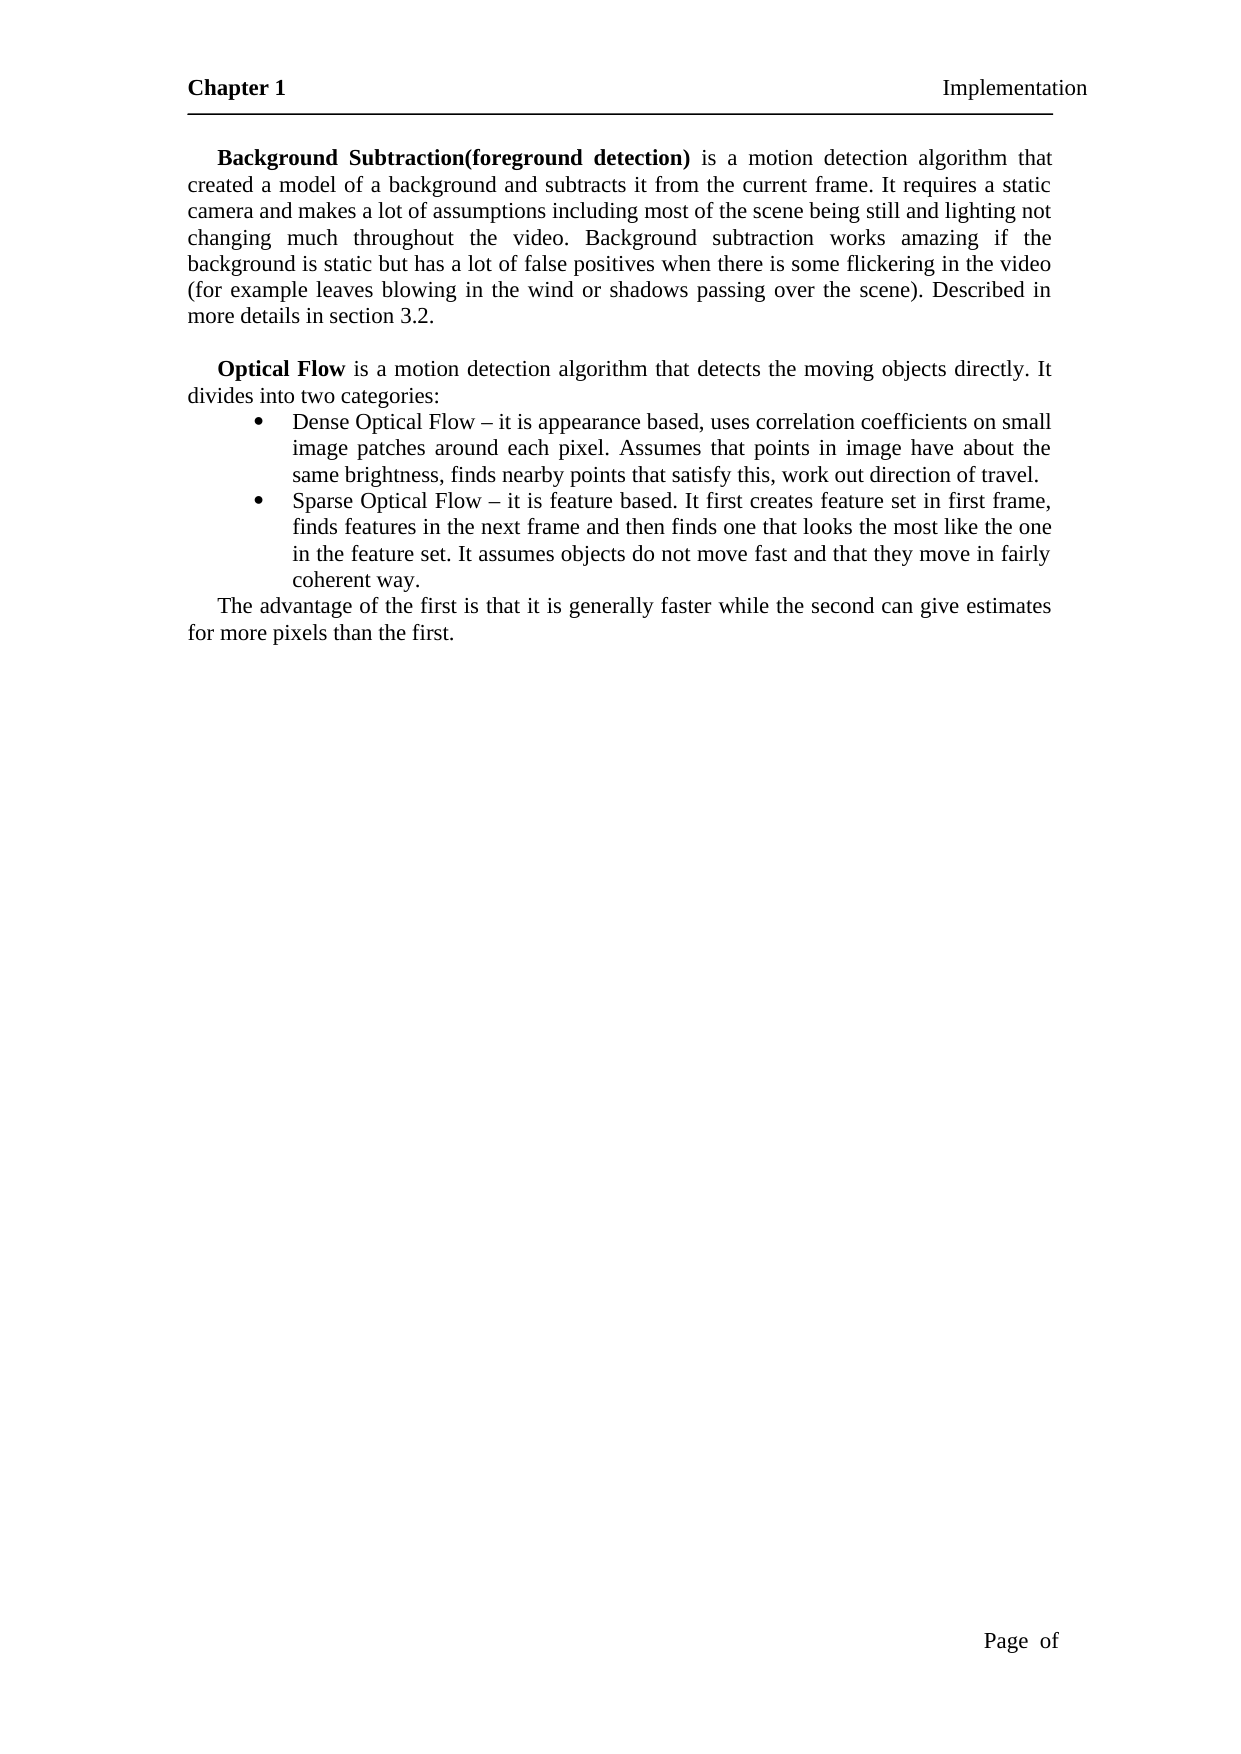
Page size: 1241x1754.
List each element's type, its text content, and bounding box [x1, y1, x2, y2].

text Background Subtraction(foreground detection) is a motion detection algorithm that created a model of a background and subtracts it from the current frame. It requires a static camera and makes a lot of assumptions including most of the scene being still and lighting not changing much throughout the video. Background subtraction works amazing if the background is static but has a lot of false positives when there is some flickering in the video (for example leaves blowing in the wind or shadows passing over the scene). Described in more details in section 3.3. [187, 144, 1053, 329]
text The advantage of the first is that it is generally faster while the second can give estimates for more pixels than the first. [187, 592, 1053, 645]
list Dense Optical Flow – it is appearance based, uses correlation coefficients on small image patches around each pixel. Assumes that points in image have about the same brightness, finds nearby points that satisfy this, work out direction of travel. [254, 408, 1053, 487]
text Optical Flow is a motion detection algorithm that detects the moving objects directly. It divides into two categories: [187, 355, 1053, 408]
list Sparse Optical Flow – it is feature based. It first creates feature set in first frame, finds features in the next frame and then finds one that looks the most like the one in the feature set. It assumes objects do not move fast and that they move in fairly coherent way. [254, 487, 1053, 592]
